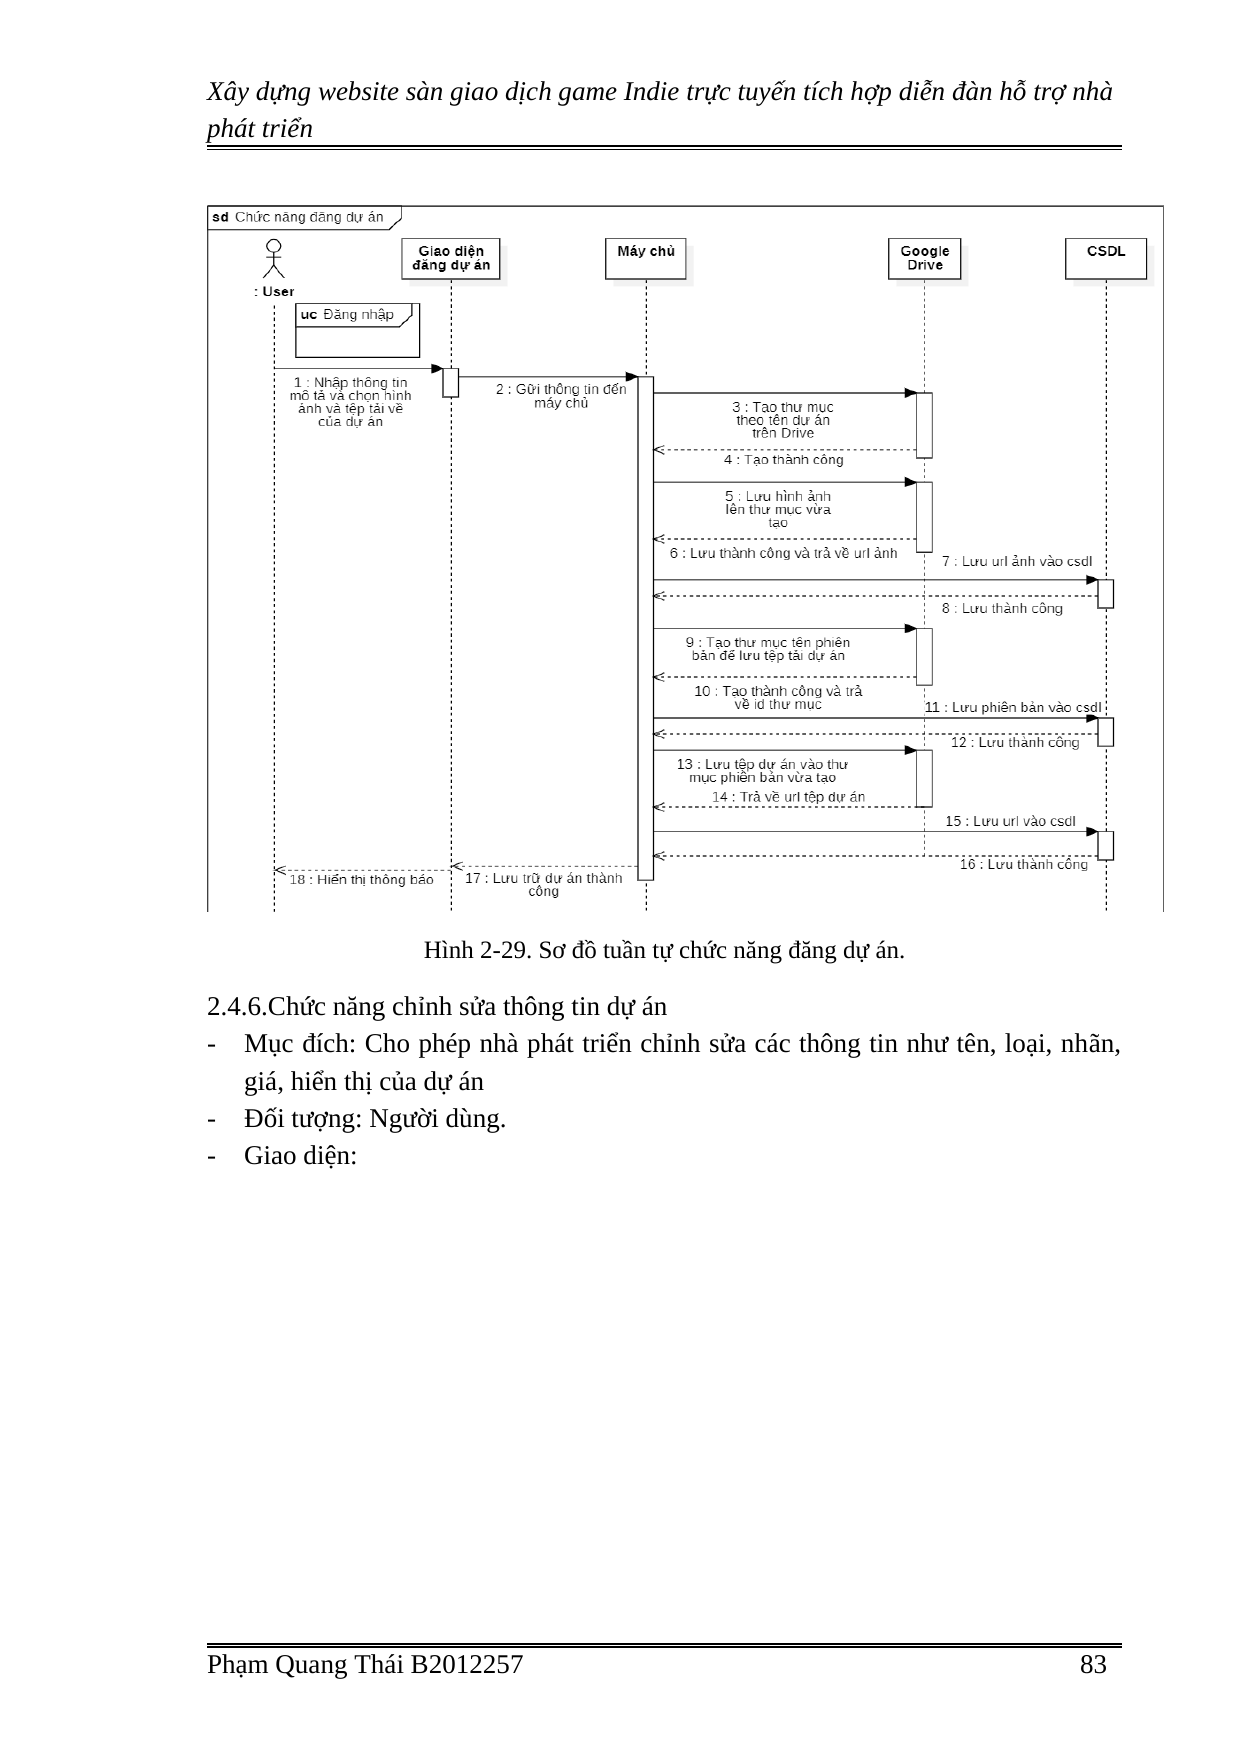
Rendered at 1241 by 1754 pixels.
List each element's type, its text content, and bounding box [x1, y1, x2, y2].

list Giao diện: [207, 1139, 1122, 1170]
picture [206, 204, 1166, 912]
subtitle Chức năng chỉnh sửa thông tin dự án [207, 990, 1122, 1021]
list Đối tượng: Người dùng. [207, 1102, 1122, 1133]
text Hình 2-29. Sơ đồ tuần tự chức năng đăng dự án. [207, 935, 1122, 963]
list Mục đích: Cho phép nhà phát triển chỉnh sửa các thông tin như tên, loại, nhãn, giá, hiển thị của dự án [207, 1027, 1122, 1096]
